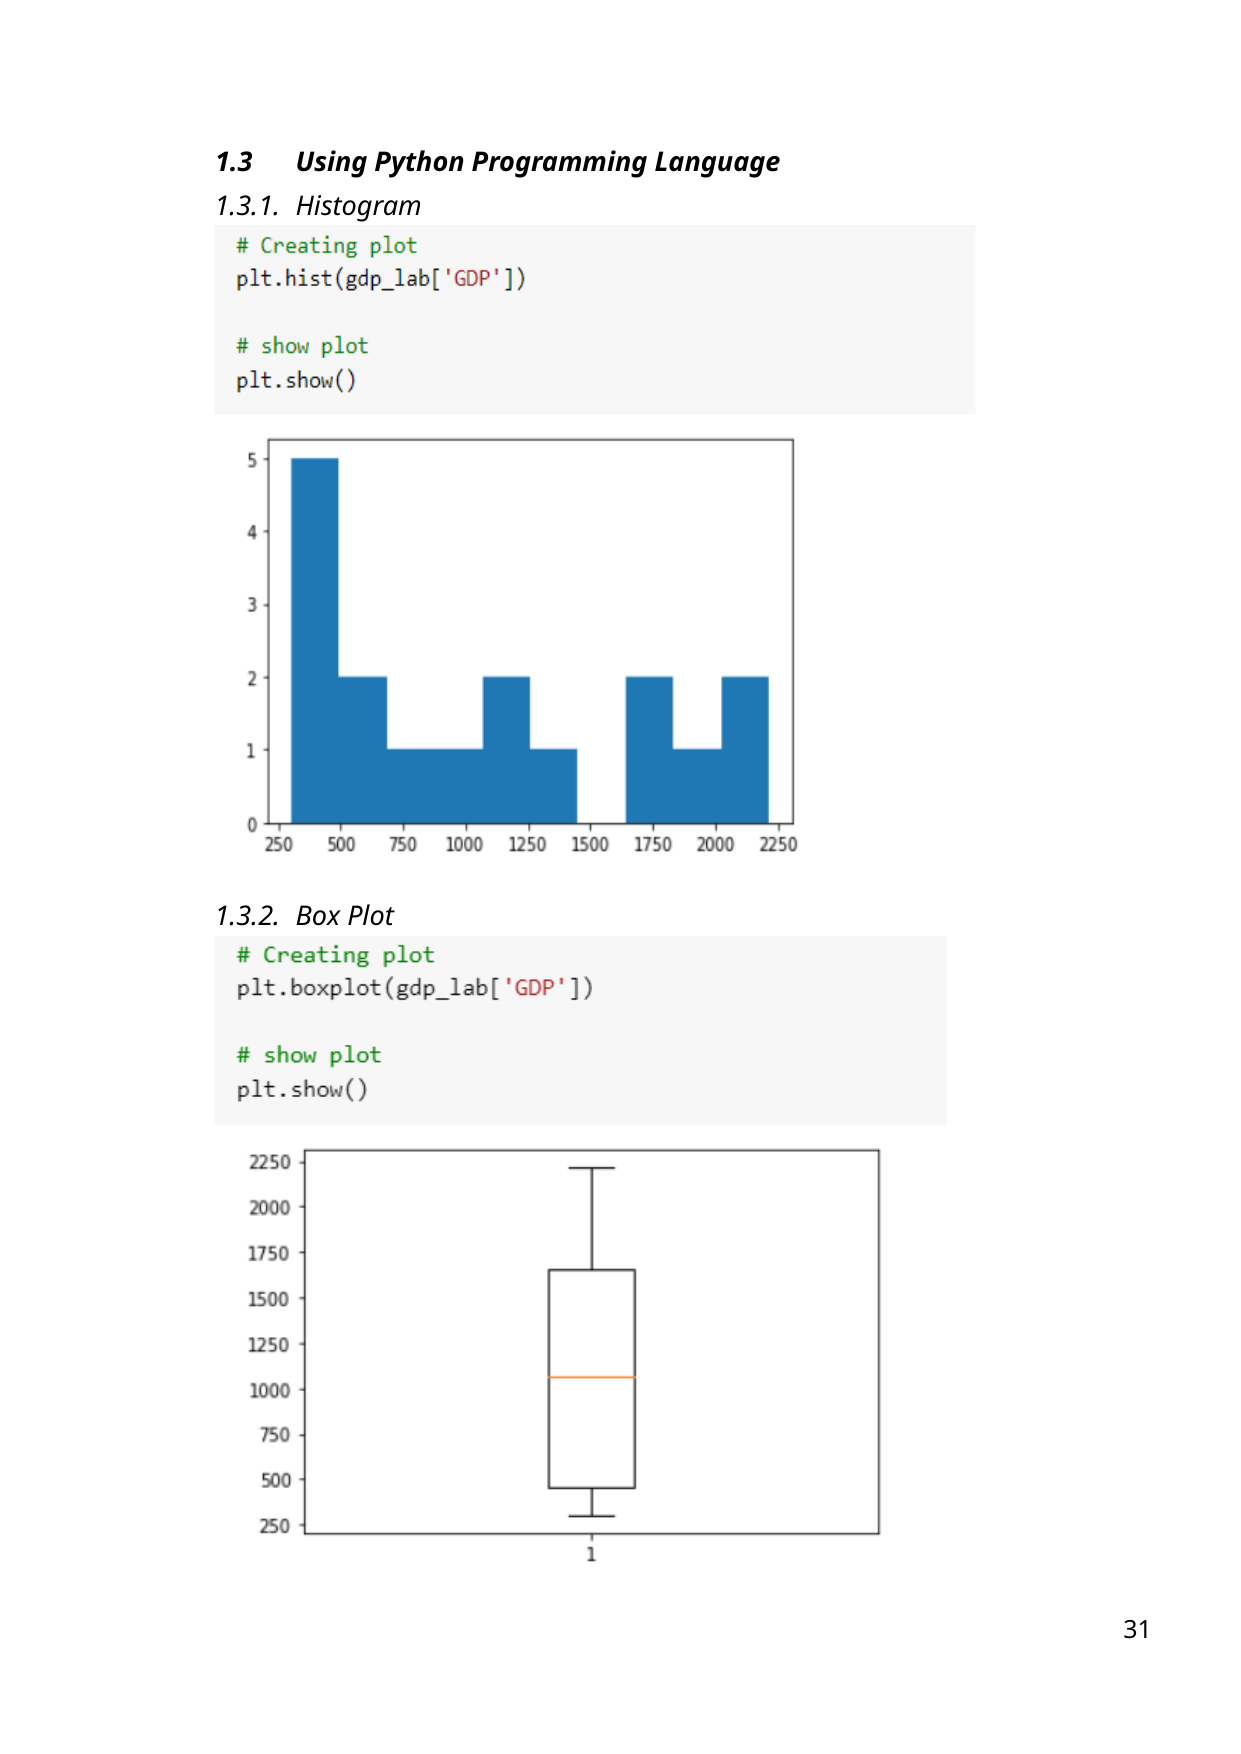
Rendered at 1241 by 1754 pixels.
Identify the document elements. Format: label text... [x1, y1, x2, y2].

picture [214, 225, 976, 878]
subtitle Histogram [214, 186, 1152, 223]
subtitle Box Plot [214, 897, 1152, 933]
subtitle Using Python Programming Language [215, 142, 1152, 179]
picture [214, 936, 947, 1577]
